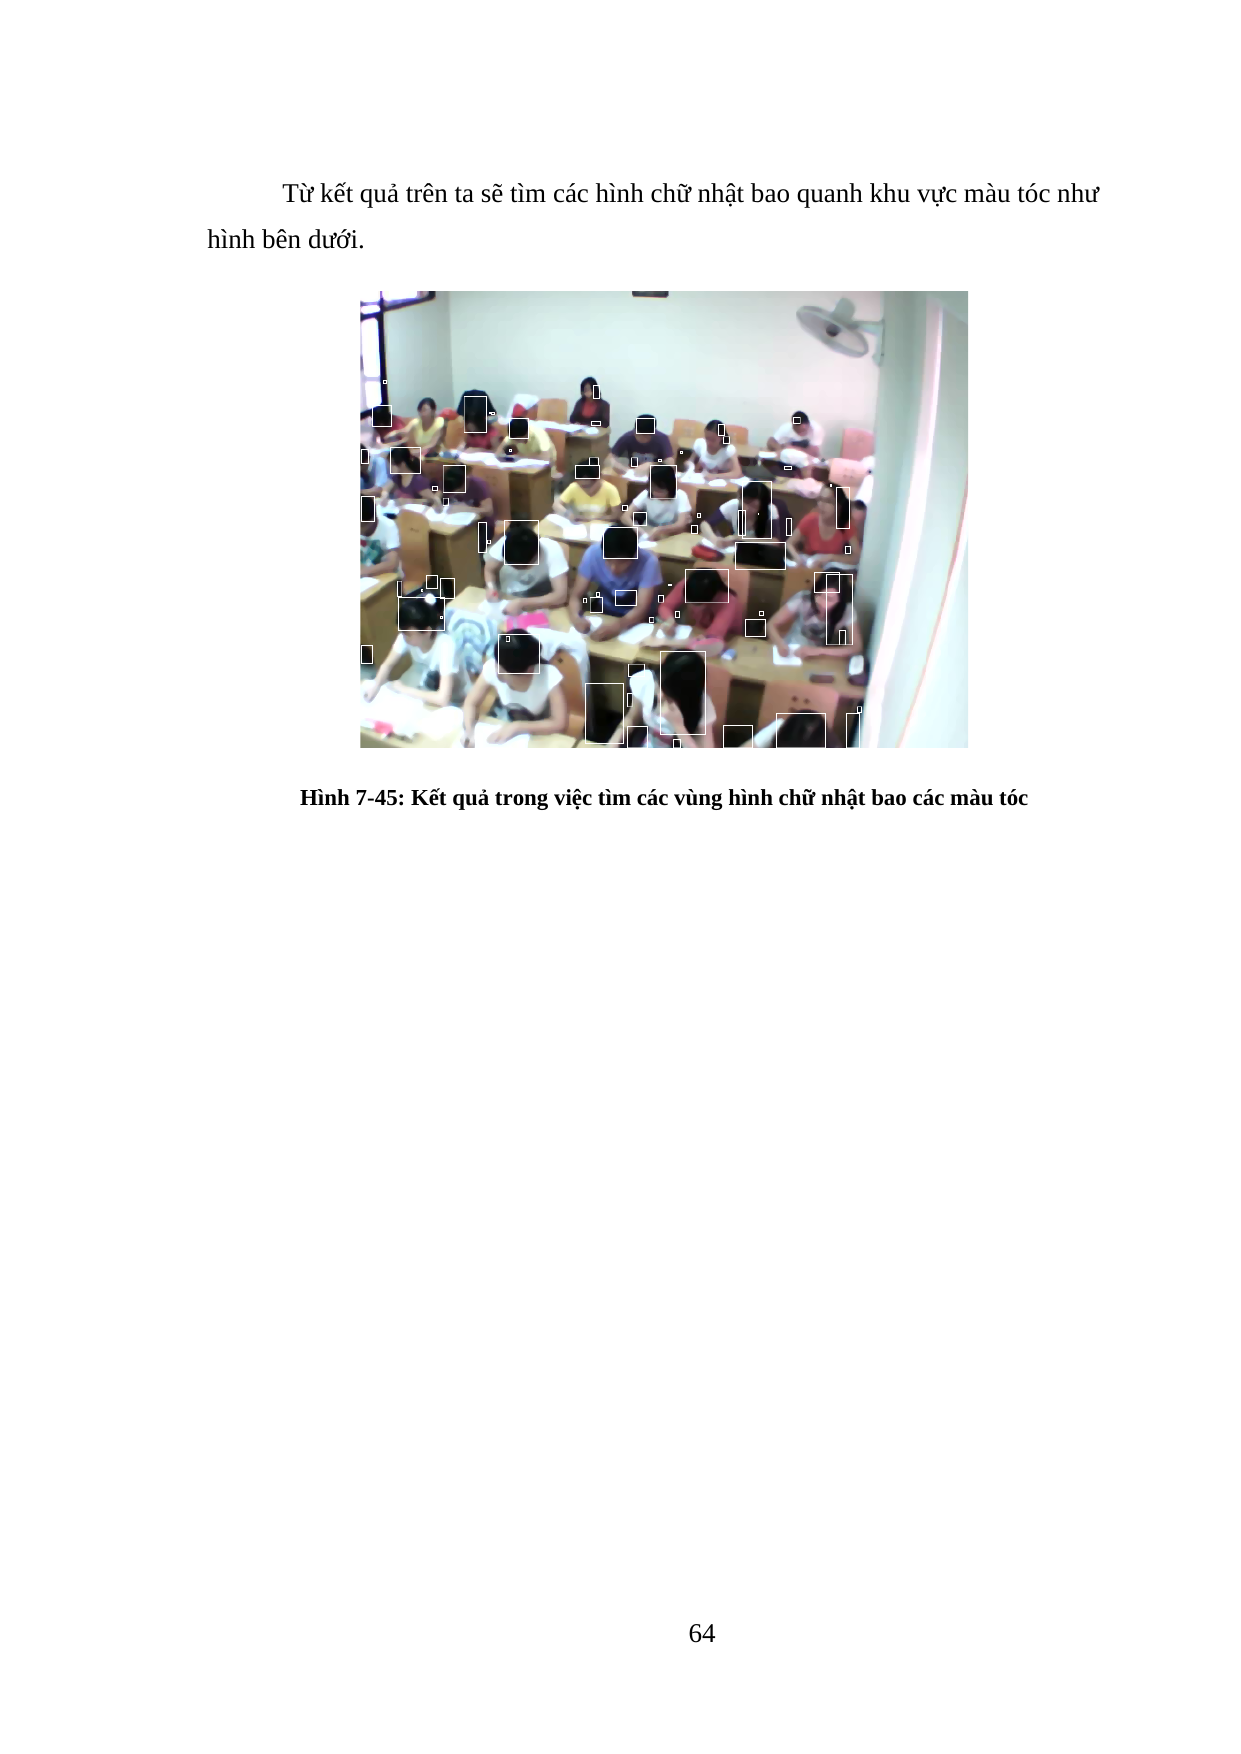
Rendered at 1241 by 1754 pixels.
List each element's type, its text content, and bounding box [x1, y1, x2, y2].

text Từ kết quả trên ta sẽ tìm các hình chữ nhật bao quanh khu vực màu tóc như hình bên dưới. [207, 177, 1122, 255]
picture [360, 291, 969, 748]
